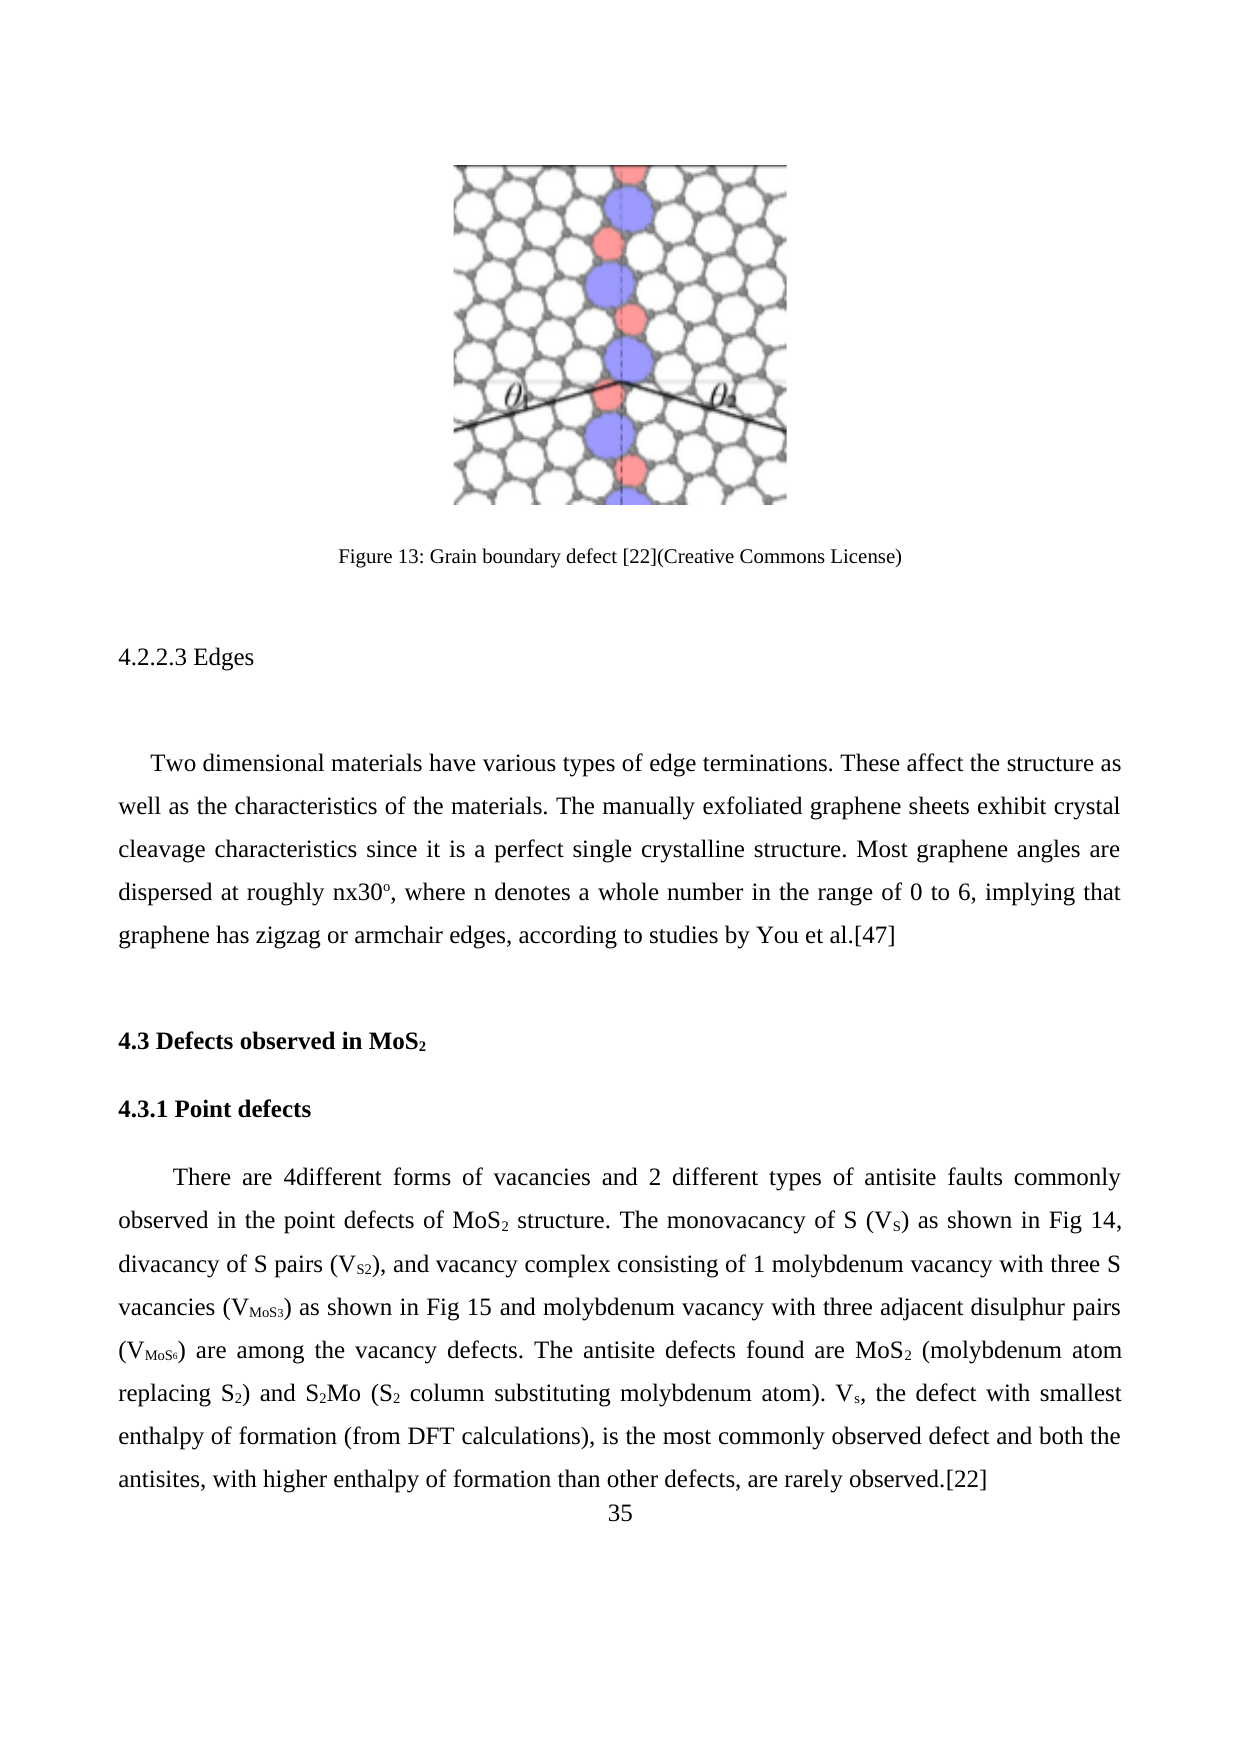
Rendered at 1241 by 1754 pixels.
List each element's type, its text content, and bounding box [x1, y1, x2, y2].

subtitle 4.3.1 Point defects [118, 1094, 1122, 1123]
subtitle 4.3 Defects observed in MoS2 [118, 1026, 1122, 1055]
text 4.2.2.3 Edges [118, 642, 1122, 671]
picture [453, 165, 787, 505]
text Two dimensional materials have various types of edge terminations. These affect the structure as well as the characteristics of the materials. The manually exfoliated graphene sheets exhibit crystal cleavage characteristics since it is a perfect single crystalline structure. Most graphene angles are dispersed at roughly nx30o, where n denotes a whole number in the range of 0 to 6, implying that graphene has zigzag or armchair edges, according to studies by You et al. [118, 748, 1122, 949]
text Figure : Grain boundary defect (Creative Commons License) [118, 544, 1122, 568]
text There are 4different forms of vacancies and 2 different types of antisite faults commonly observed in the point defects of MoS2 structure. The monovacancy of S (VS) as shown in Fig 14, divacancy of S pairs (VS2), and vacancy complex consisting of 1 molybdenum vacancy with three S vacancies (VMoS3) as shown in Fig 15 and molybdenum vacancy with three adjacent disulphur pairs (VMoS6) are among the vacancy defects. The antisite defects found are MoS2 (molybdenum atom replacing S2) and S2Mo (S2 column substituting molybdenum atom). Vs, the defect with smallest enthalpy of formation (from DFT calculations), is the most commonly observed defect and both the antisites, with higher enthalpy of formation than other defects, are rarely observed. [118, 1162, 1122, 1493]
